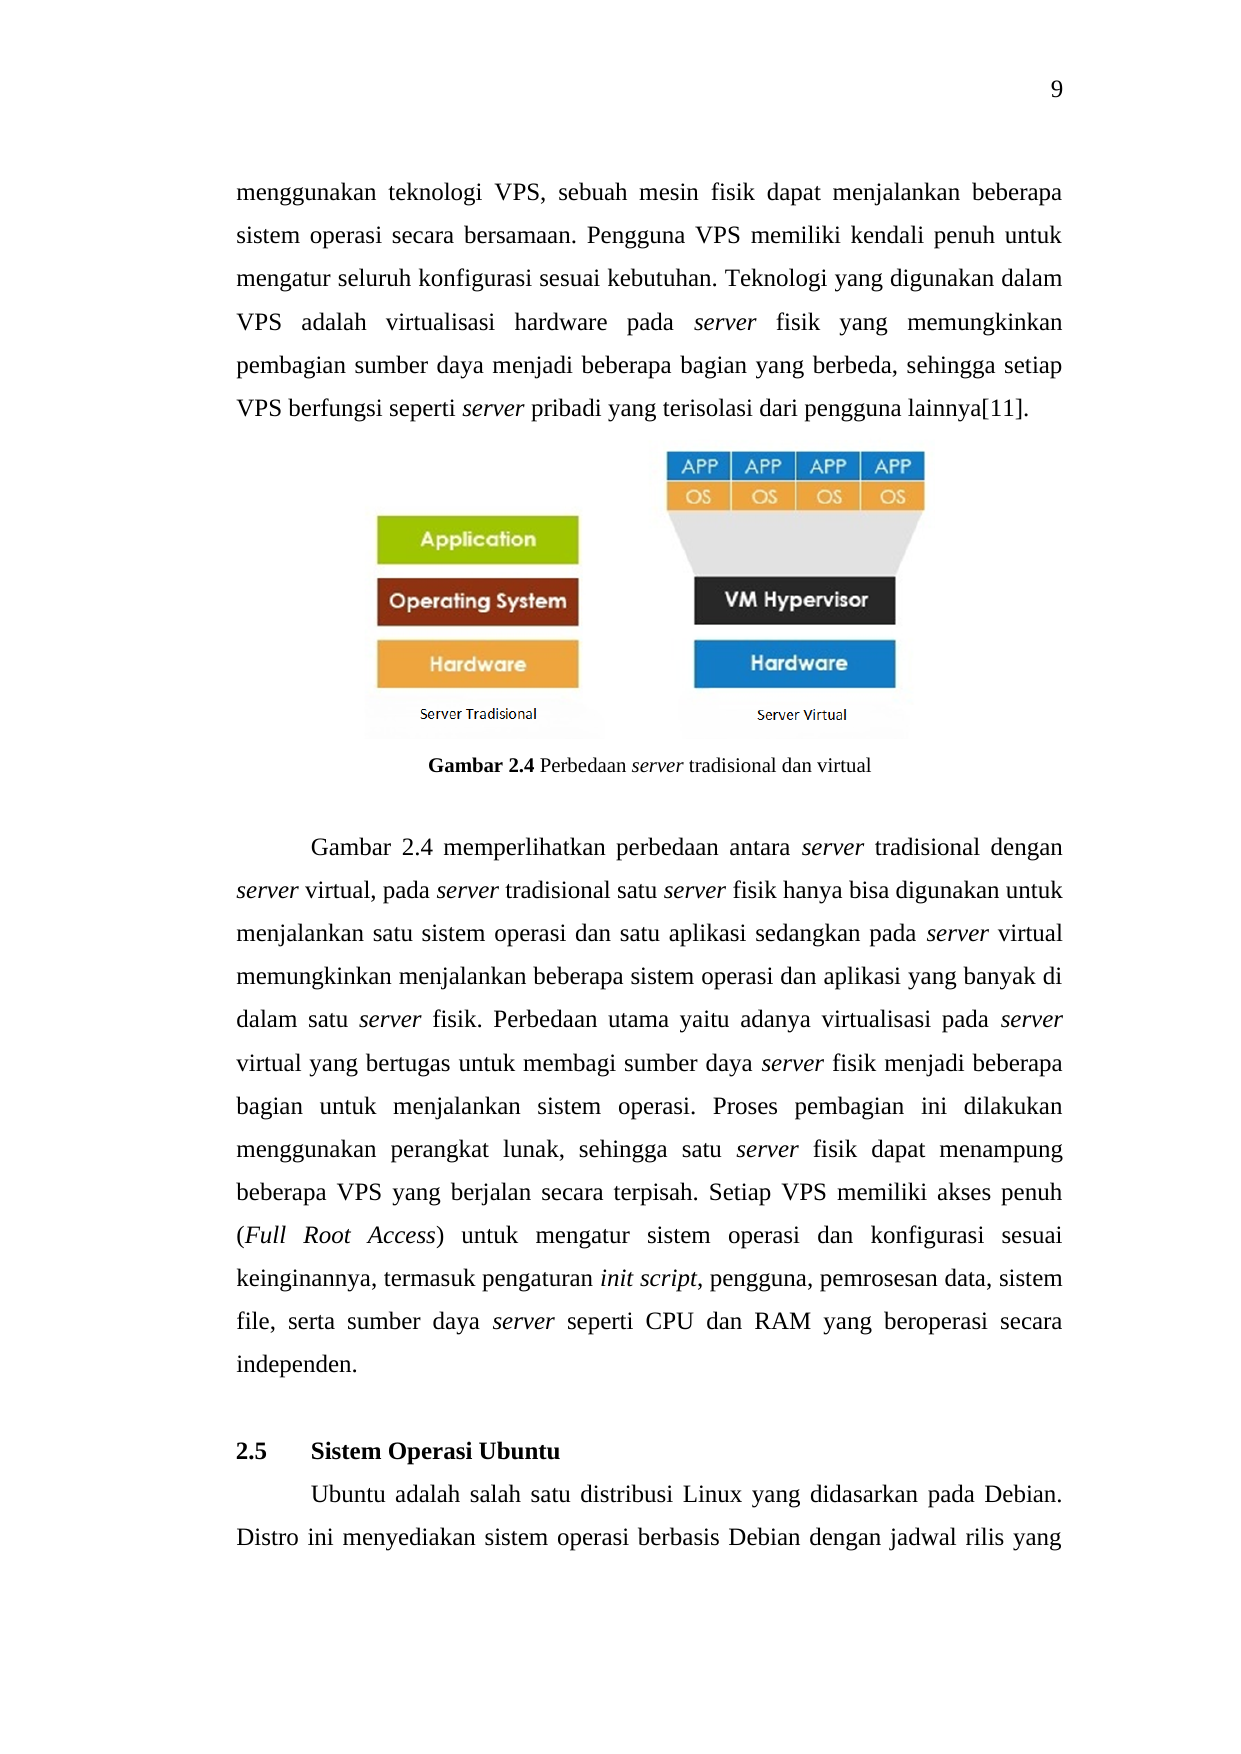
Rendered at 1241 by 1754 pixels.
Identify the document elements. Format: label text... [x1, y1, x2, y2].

text Gambar 2.4 Perbedaan server tradisional dan virtual [236, 753, 1063, 777]
text Sistem Operasi Ubuntu [236, 1436, 1063, 1464]
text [236, 1479, 1063, 1551]
picture [364, 436, 935, 739]
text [236, 177, 1063, 422]
text Gambar 2.4 memperlihatkan perbedaan antara server tradisional dengan server virtual, pada server tradisional satu server fisik hanya bisa digunakan untuk menjalankan satu sistem operasi dan satu aplikasi sedangkan pada server virtual memungkinkan menjalankan beberapa sistem operasi dan aplikasi yang banyak di dalam satu server fisik. Perbedaan utama yaitu adanya virtualisasi pada server virtual yang bertugas untuk membagi sumber daya server fisik menjadi beberapa bagian untuk menjalankan sistem operasi. Proses pembagian ini dilakukan menggunakan perangkat lunak, sehingga satu server fisik dapat menampung beberapa VPS yang berjalan secara terpisah. Setiap VPS memiliki akses penuh (Full Root Access) untuk mengatur sistem operasi dan konfigurasi sesuai keinginannya, termasuk pengaturan init script, pengguna, pemrosesan data, sistem file, serta sumber daya server seperti CPU dan RAM yang beroperasi secara independen. [236, 832, 1063, 1378]
